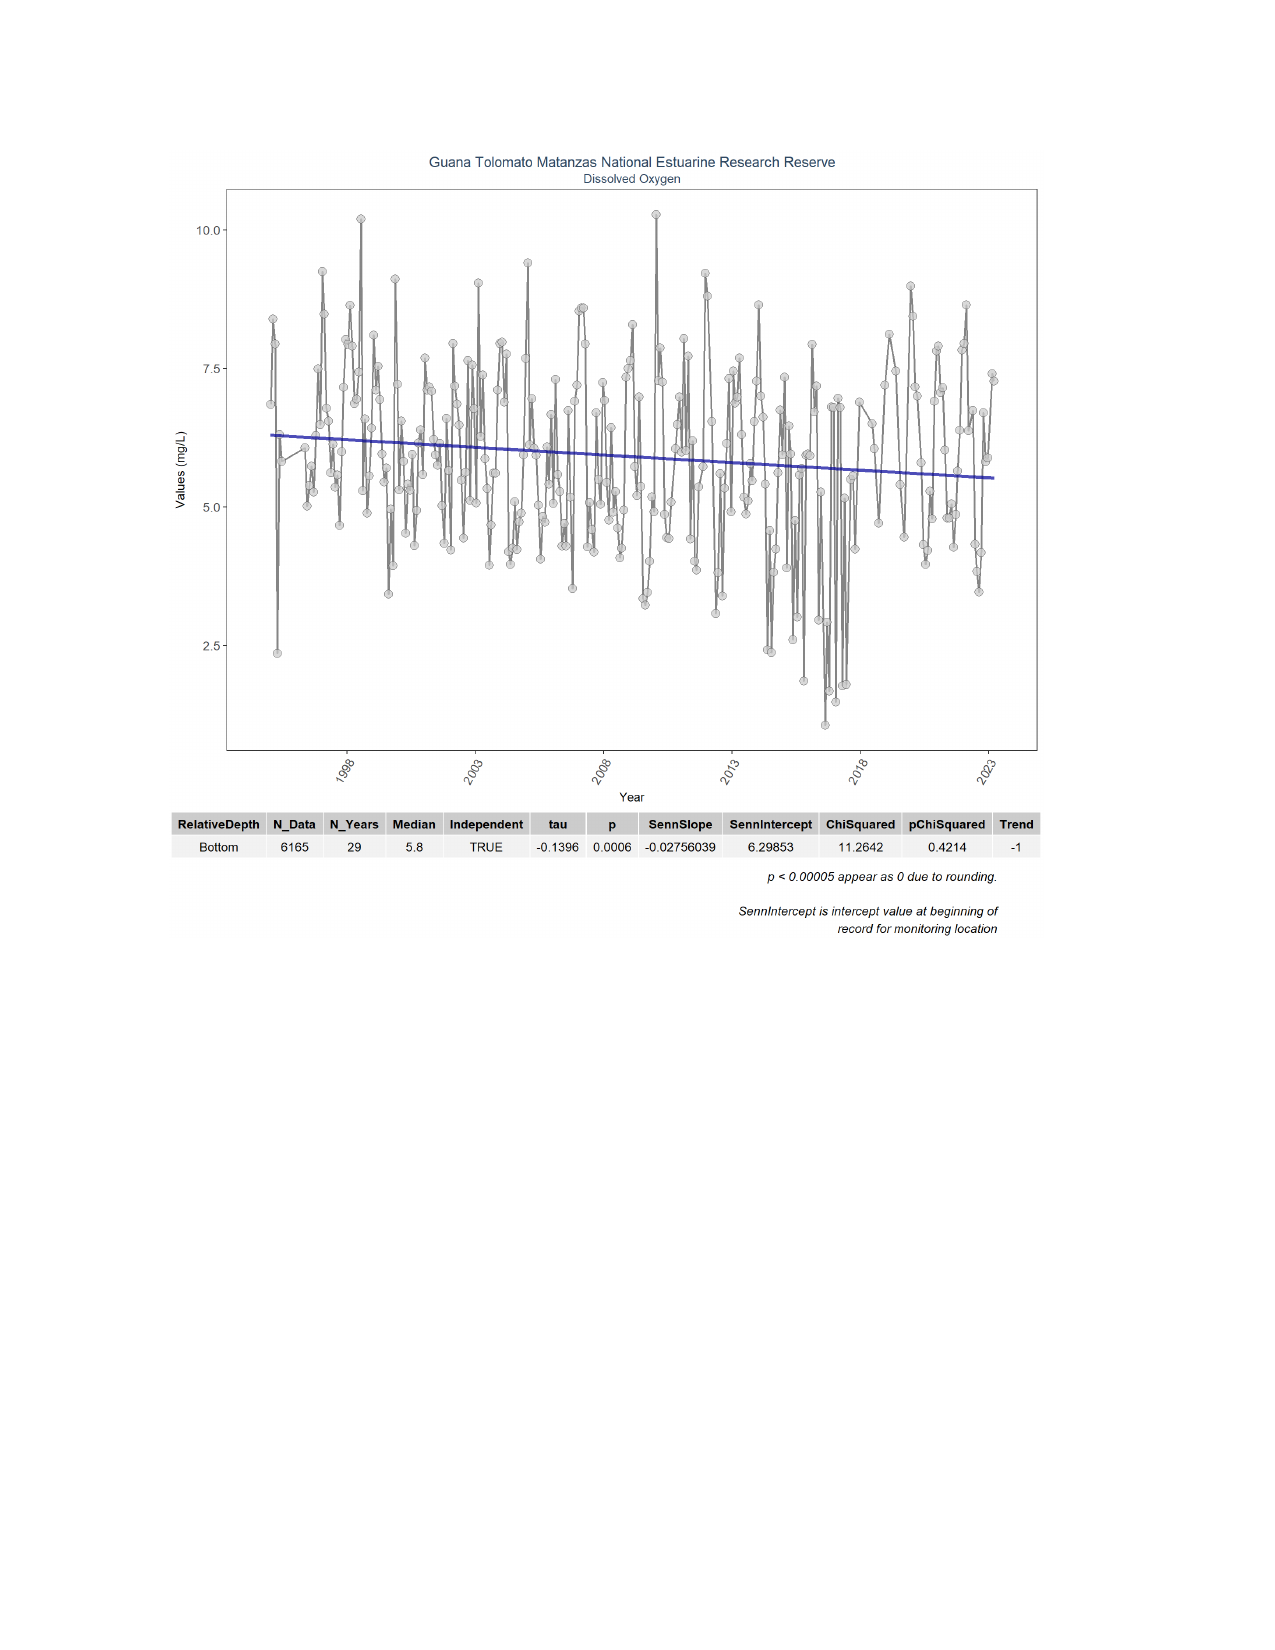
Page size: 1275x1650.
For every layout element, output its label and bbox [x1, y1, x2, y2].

picture [168, 150, 1044, 938]
